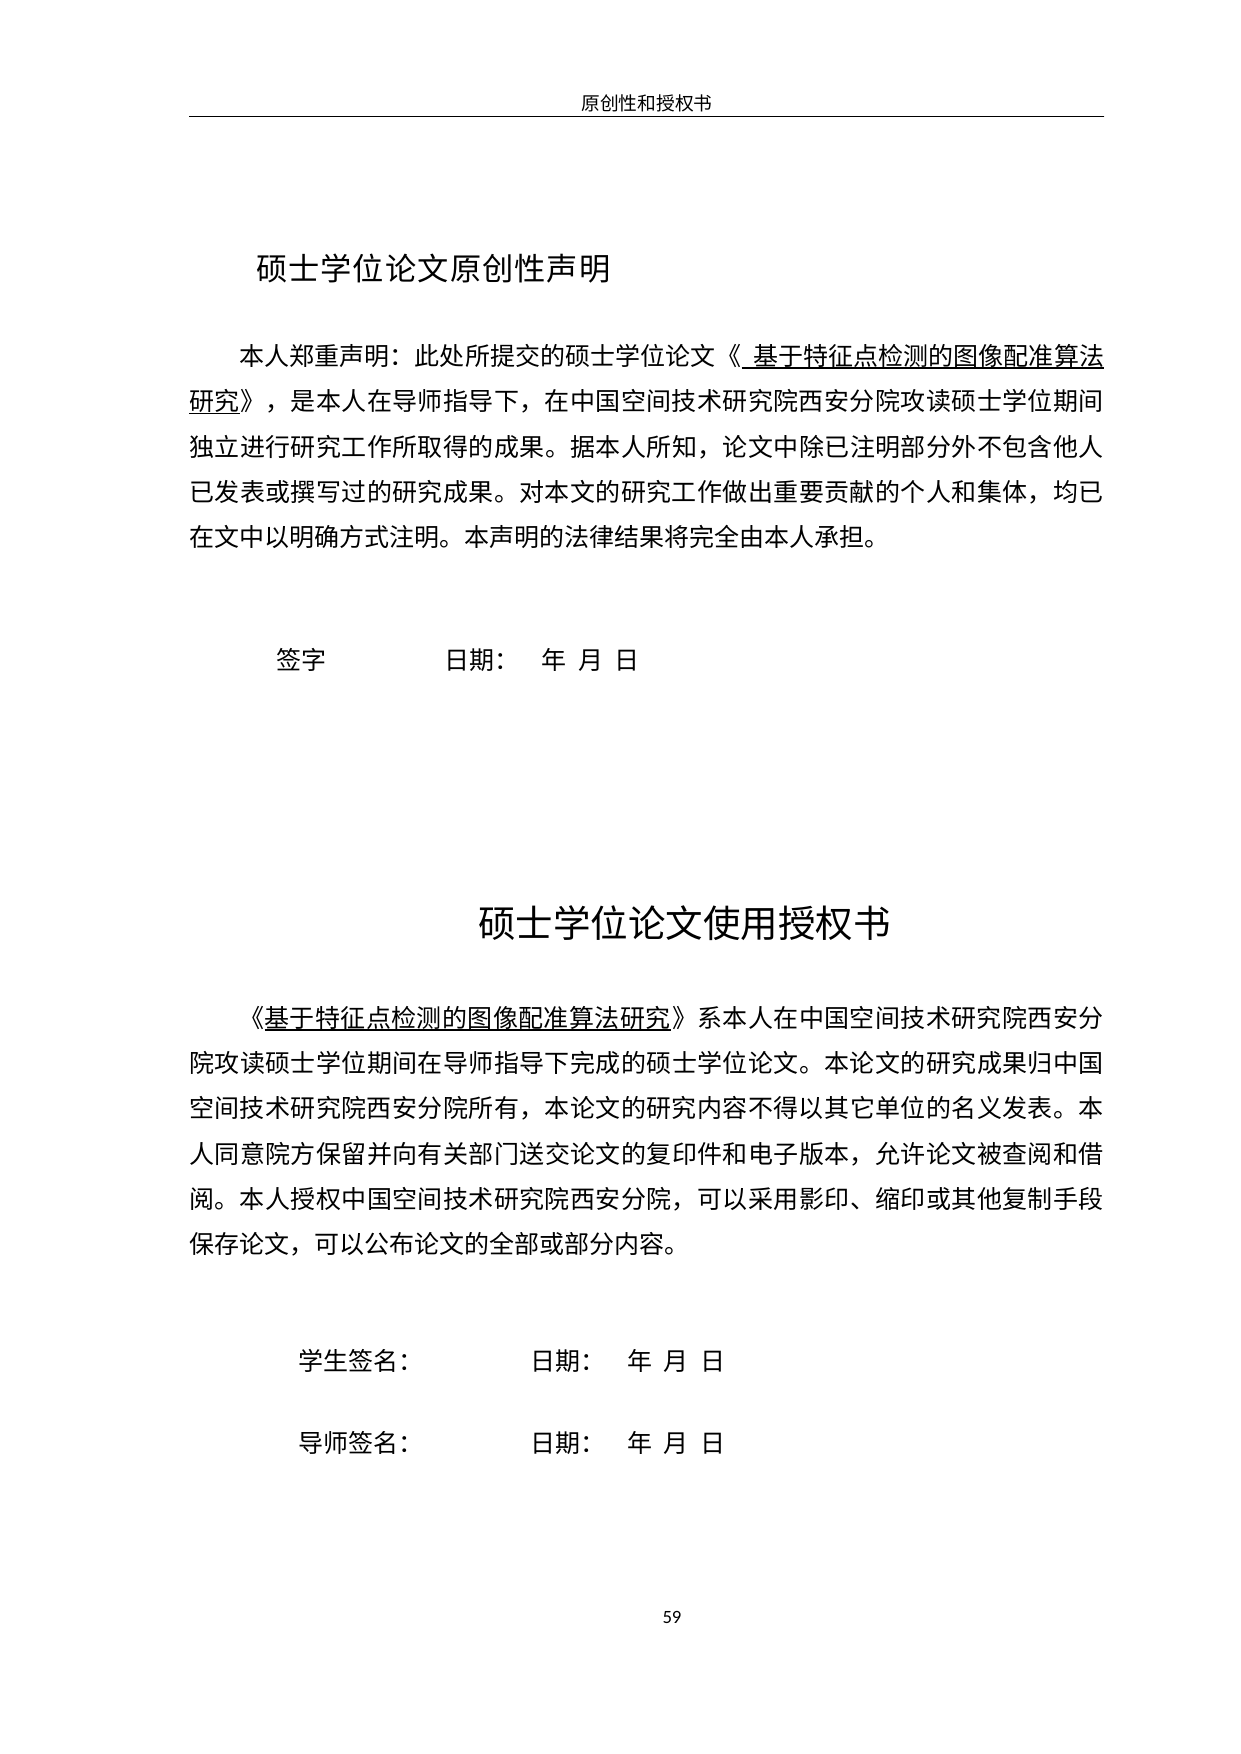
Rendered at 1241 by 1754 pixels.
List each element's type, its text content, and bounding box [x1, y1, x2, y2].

text 签字 日期： 年 月 日 [189, 641, 1104, 677]
text 本人郑重声明：此处所提交的硕士学位论文《 基于特征点检测的图像配准算法研究》，是本人在导师指导下，在中国空间技术研究院西安分院攻读硕士学位期间独立进行研究工作所取得的成果。据本人所知，论文中除已注明部分外不包含他人已发表或撰写过的研究成果。对本文的研究工作做出重要贡献的个人和集体，均已在文中以明确方式注明。本声明的法律结果将完全由本人承担。 [189, 336, 1104, 554]
text 导师签名： 日期： 年 月 日 [189, 1423, 1104, 1459]
text 硕士学位论文使用授权书 [189, 894, 1104, 949]
title 硕士学位论文原创性声明 [189, 234, 1104, 299]
text 学生签名： 日期： 年 月 日 [189, 1342, 1104, 1378]
text 《基于特征点检测的图像配准算法研究》系本人在中国空间技术研究院西安分院攻读硕士学位期间在导师指导下完成的硕士学位论文。本论文的研究成果归中国空间技术研究院西安分院所有，本论文的研究内容不得以其它单位的名义发表。本人同意院方保留并向有关部门送交论文的复印件和电子版本，允许论文被查阅和借阅。本人授权中国空间技术研究院西安分院，可以采用影印、缩印或其他复制手段保存论文，可以公布论文的全部或部分内容。 [189, 998, 1104, 1261]
